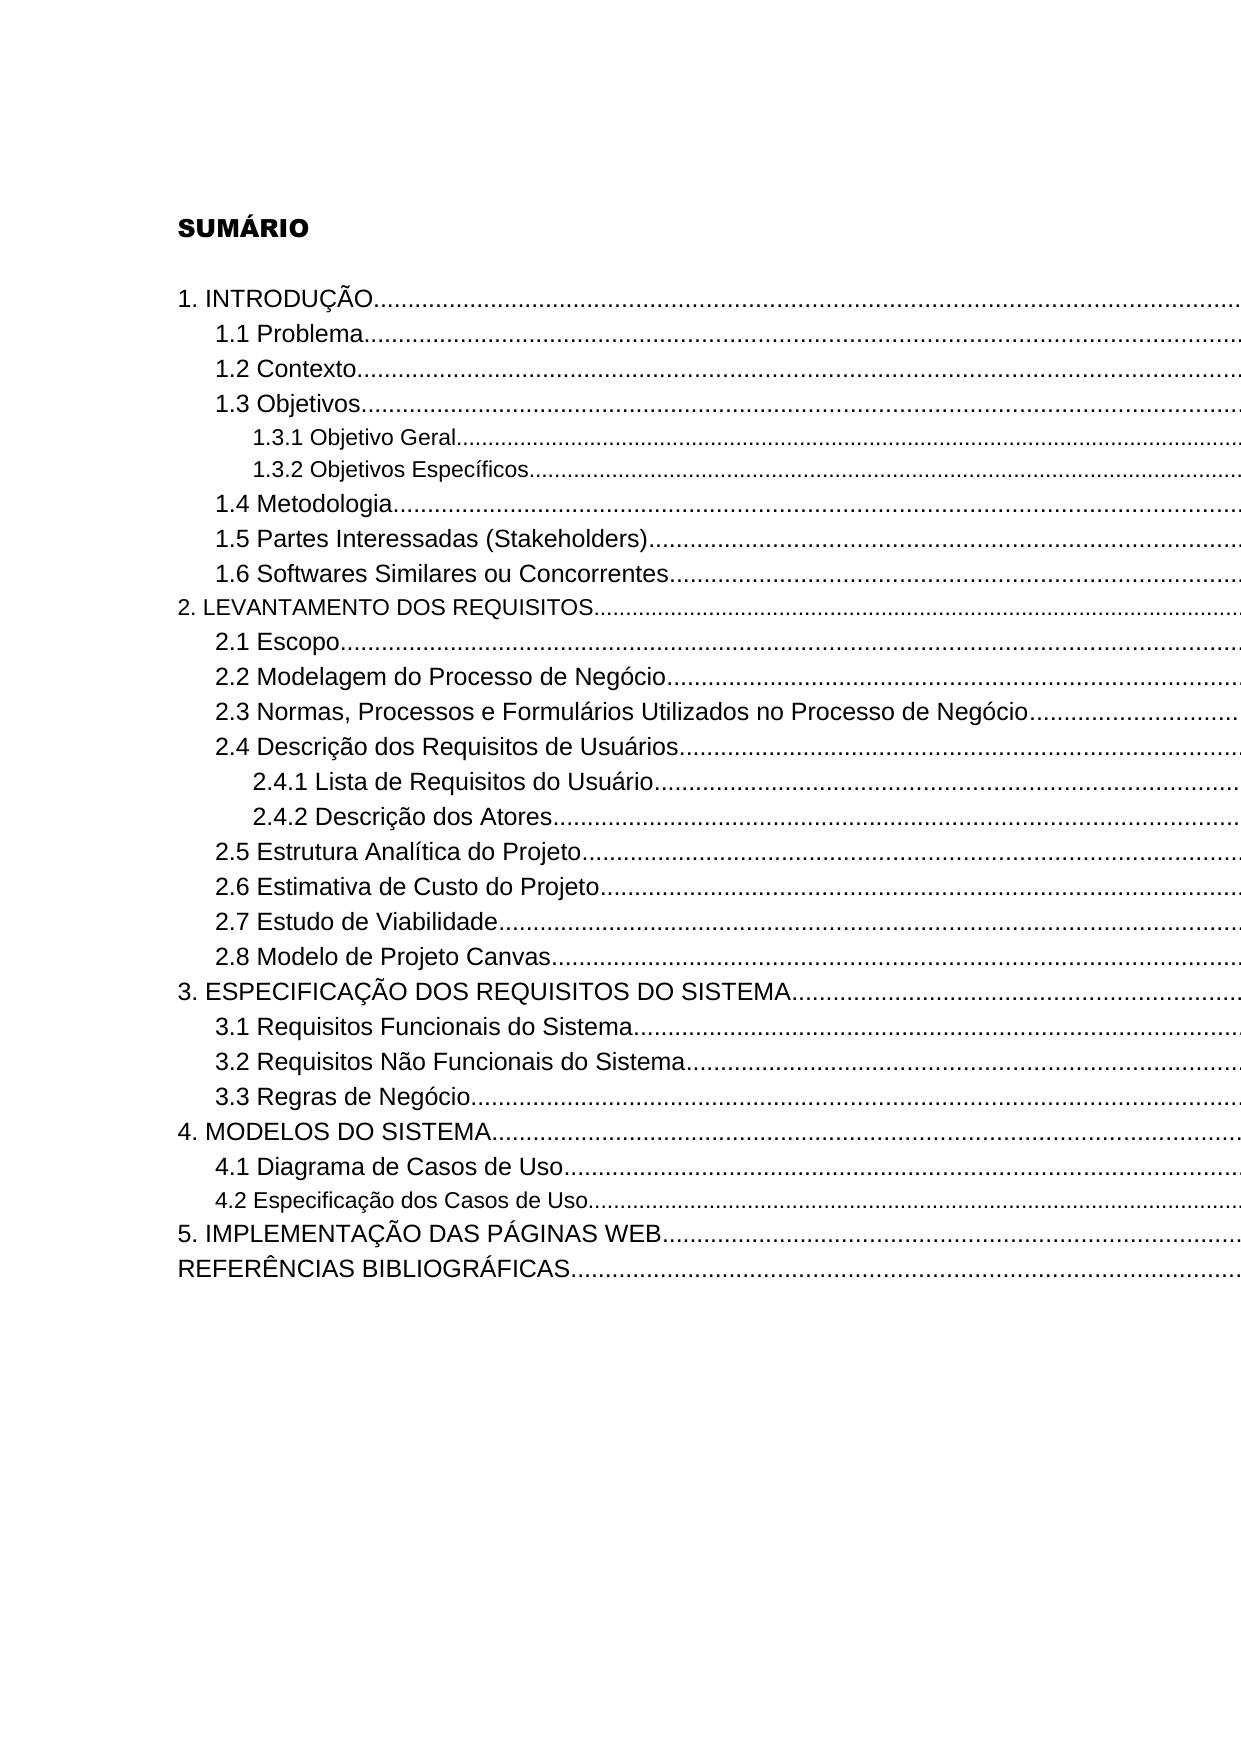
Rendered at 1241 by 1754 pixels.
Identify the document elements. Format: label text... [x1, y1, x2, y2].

text SUMÁRIO [177, 210, 1122, 245]
